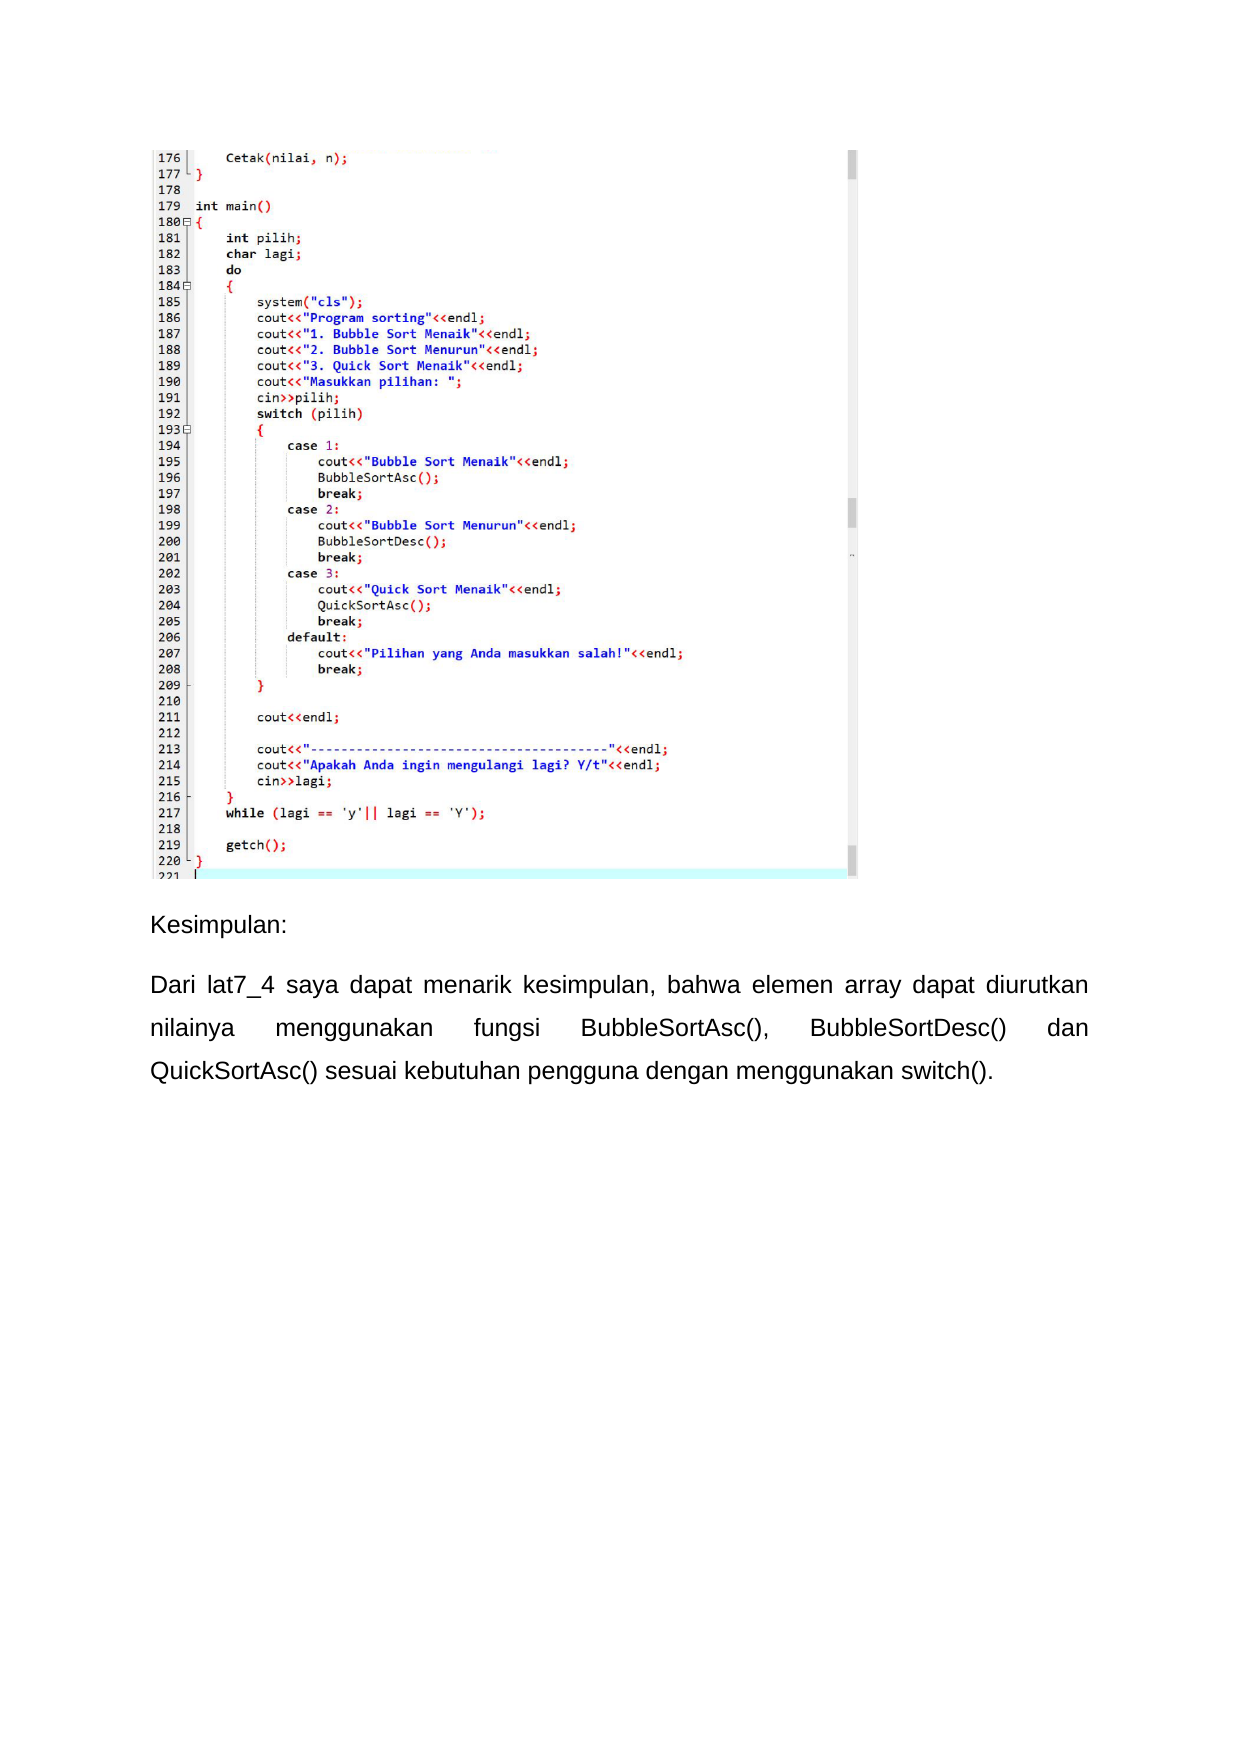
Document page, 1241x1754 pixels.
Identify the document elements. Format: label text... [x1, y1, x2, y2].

text Kesimpulan: [150, 910, 1090, 939]
picture [150, 150, 859, 879]
text Dari lat7_4 saya dapat menarik kesimpulan, bahwa elemen array dapat diurutkan nilainya menggunakan fungsi BubbleSortAsc(), BubbleSortDesc() dan QuickSortAsc() sesuai kebutuhan pengguna dengan menggunakan switch(). [150, 970, 1090, 1085]
